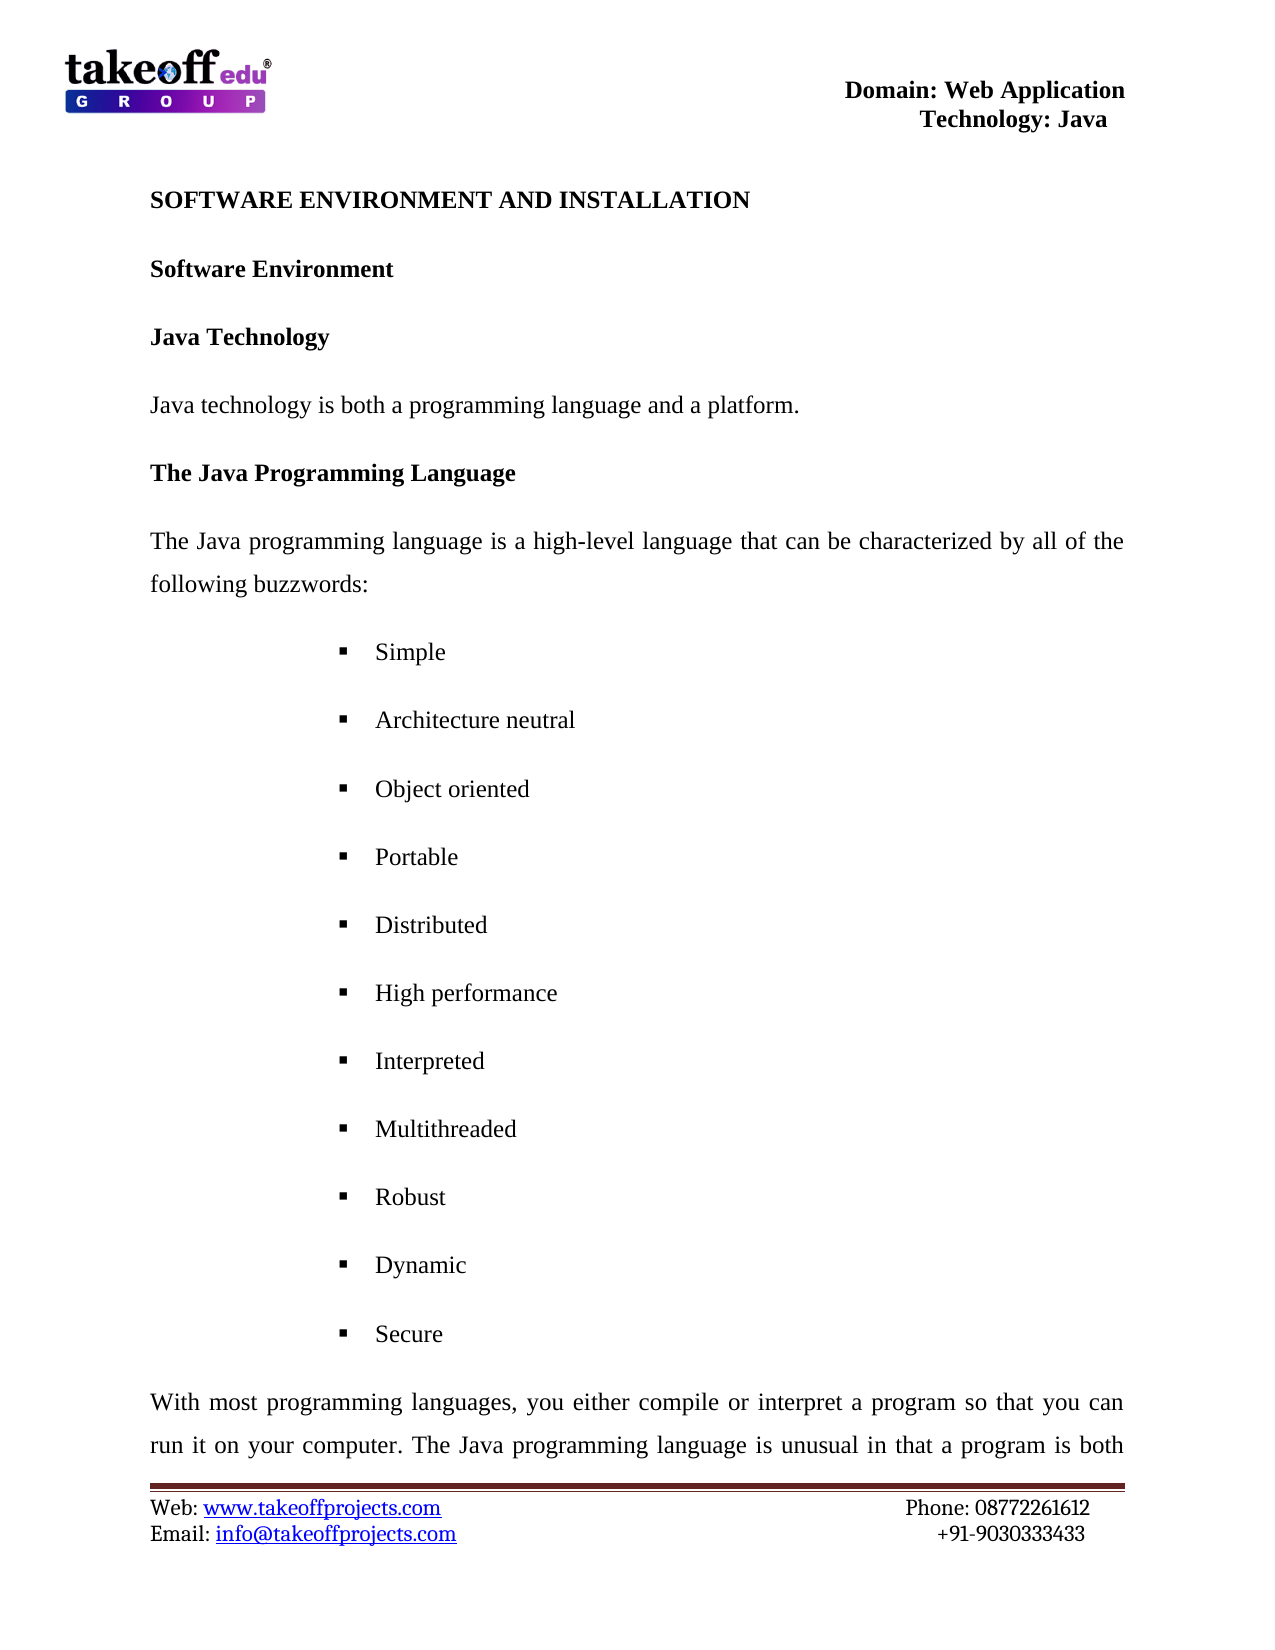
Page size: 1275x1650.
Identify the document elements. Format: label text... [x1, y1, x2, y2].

list Robust [337, 1182, 1125, 1211]
list Multithreaded [337, 1114, 1125, 1143]
list Distributed [337, 910, 1125, 939]
list Interpreted [337, 1046, 1125, 1075]
text SOFTWARE ENVIRONMENT AND INSTALLATION [150, 186, 1125, 214]
list Simple [337, 637, 1125, 666]
picture [62, 45, 274, 122]
list High performance [337, 978, 1125, 1007]
text Software Environment [150, 254, 1125, 282]
list Architecture neutral [337, 706, 1125, 734]
list Dynamic [337, 1251, 1125, 1279]
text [150, 1387, 1125, 1459]
list Object oriented [337, 774, 1125, 802]
text Java technology is both a programming language and a platform. [150, 390, 1125, 419]
list Portable [337, 842, 1125, 871]
subtitle Java Technology [150, 322, 1125, 351]
subtitle The Java programming language is a high-level language that can be characterized by all of the following buzzwords: [150, 526, 1125, 598]
subtitle The Java Programming Language [150, 458, 1125, 487]
list Secure [337, 1319, 1125, 1347]
